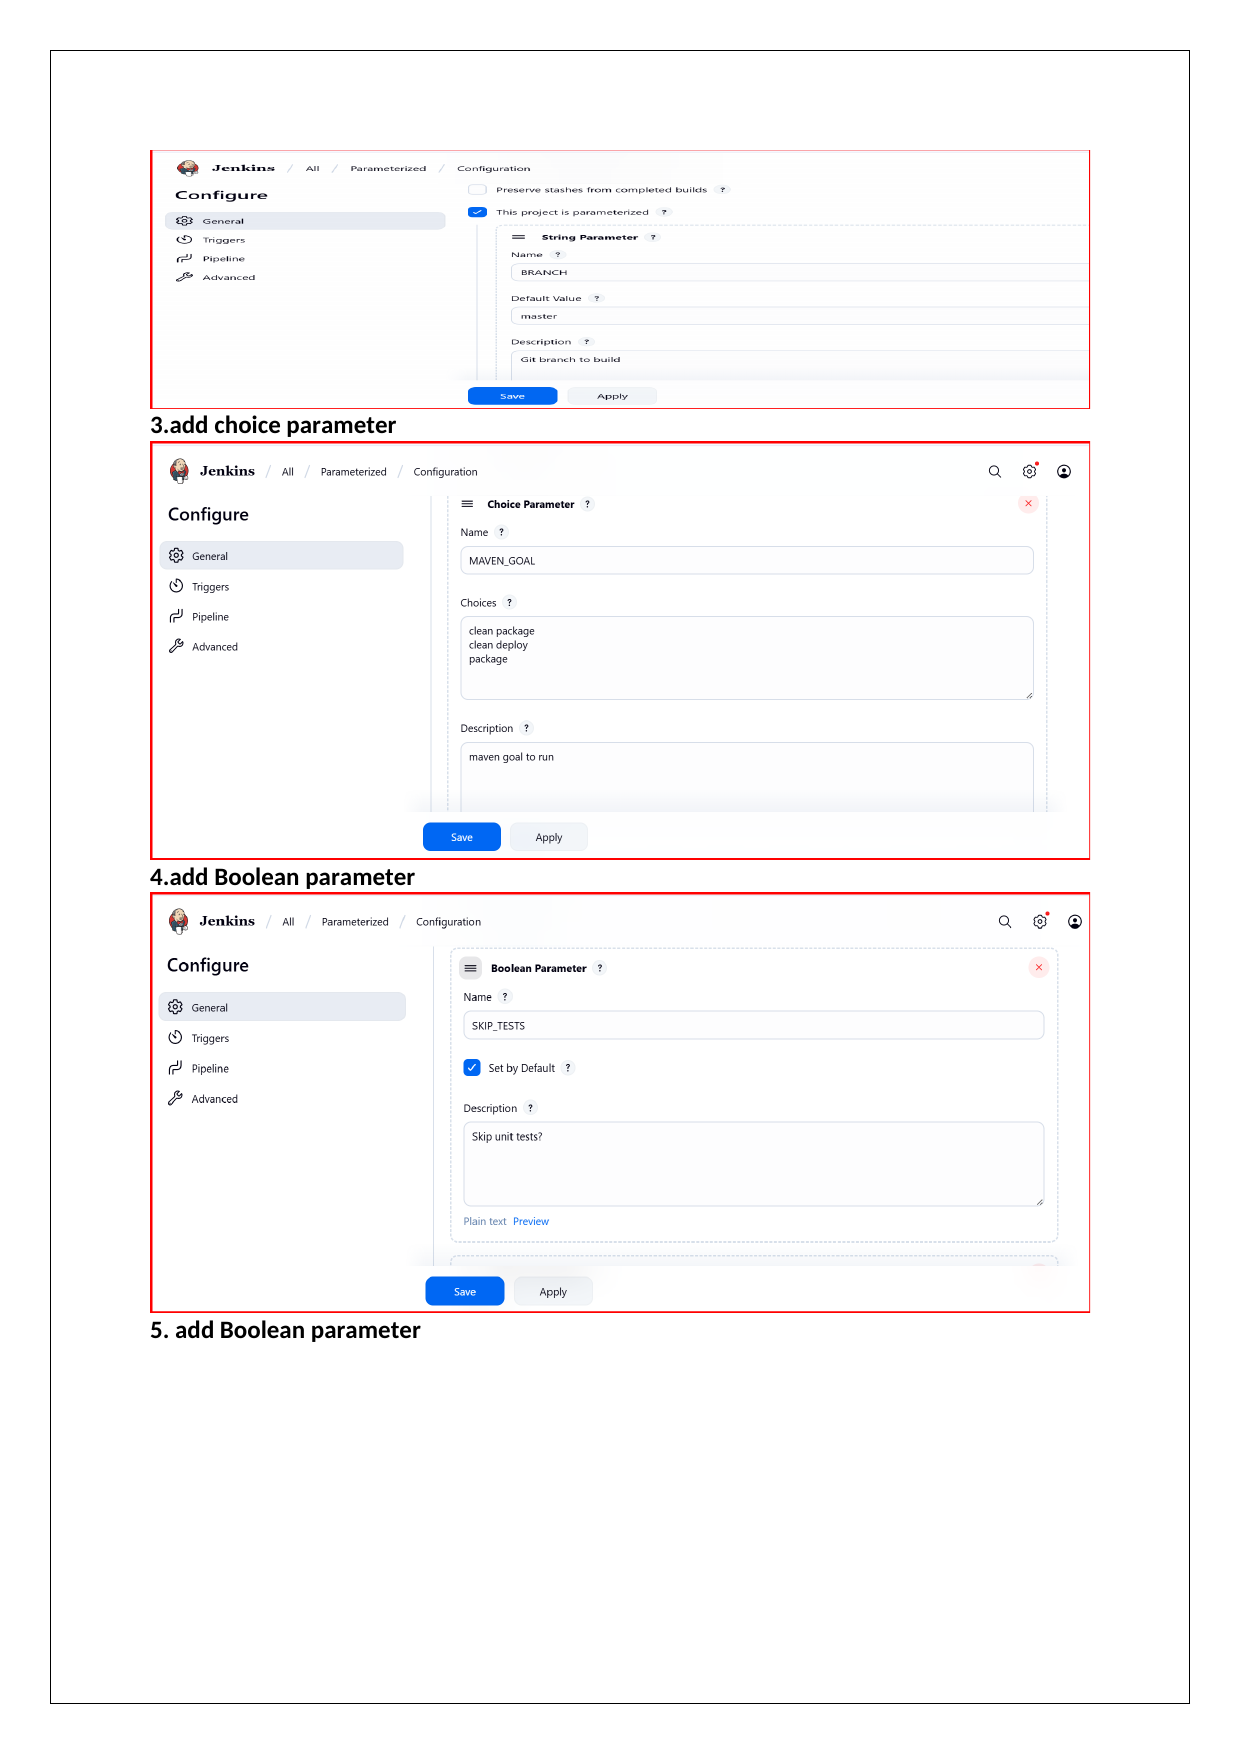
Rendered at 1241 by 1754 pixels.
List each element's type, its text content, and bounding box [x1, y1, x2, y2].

text 5. add Boolean parameter [150, 1314, 1090, 1345]
picture [150, 150, 1091, 409]
picture [150, 892, 1091, 1313]
picture [150, 441, 1091, 860]
text 4.add Boolean parameter [150, 861, 1090, 891]
text 3.add choice parameter [150, 410, 1090, 440]
